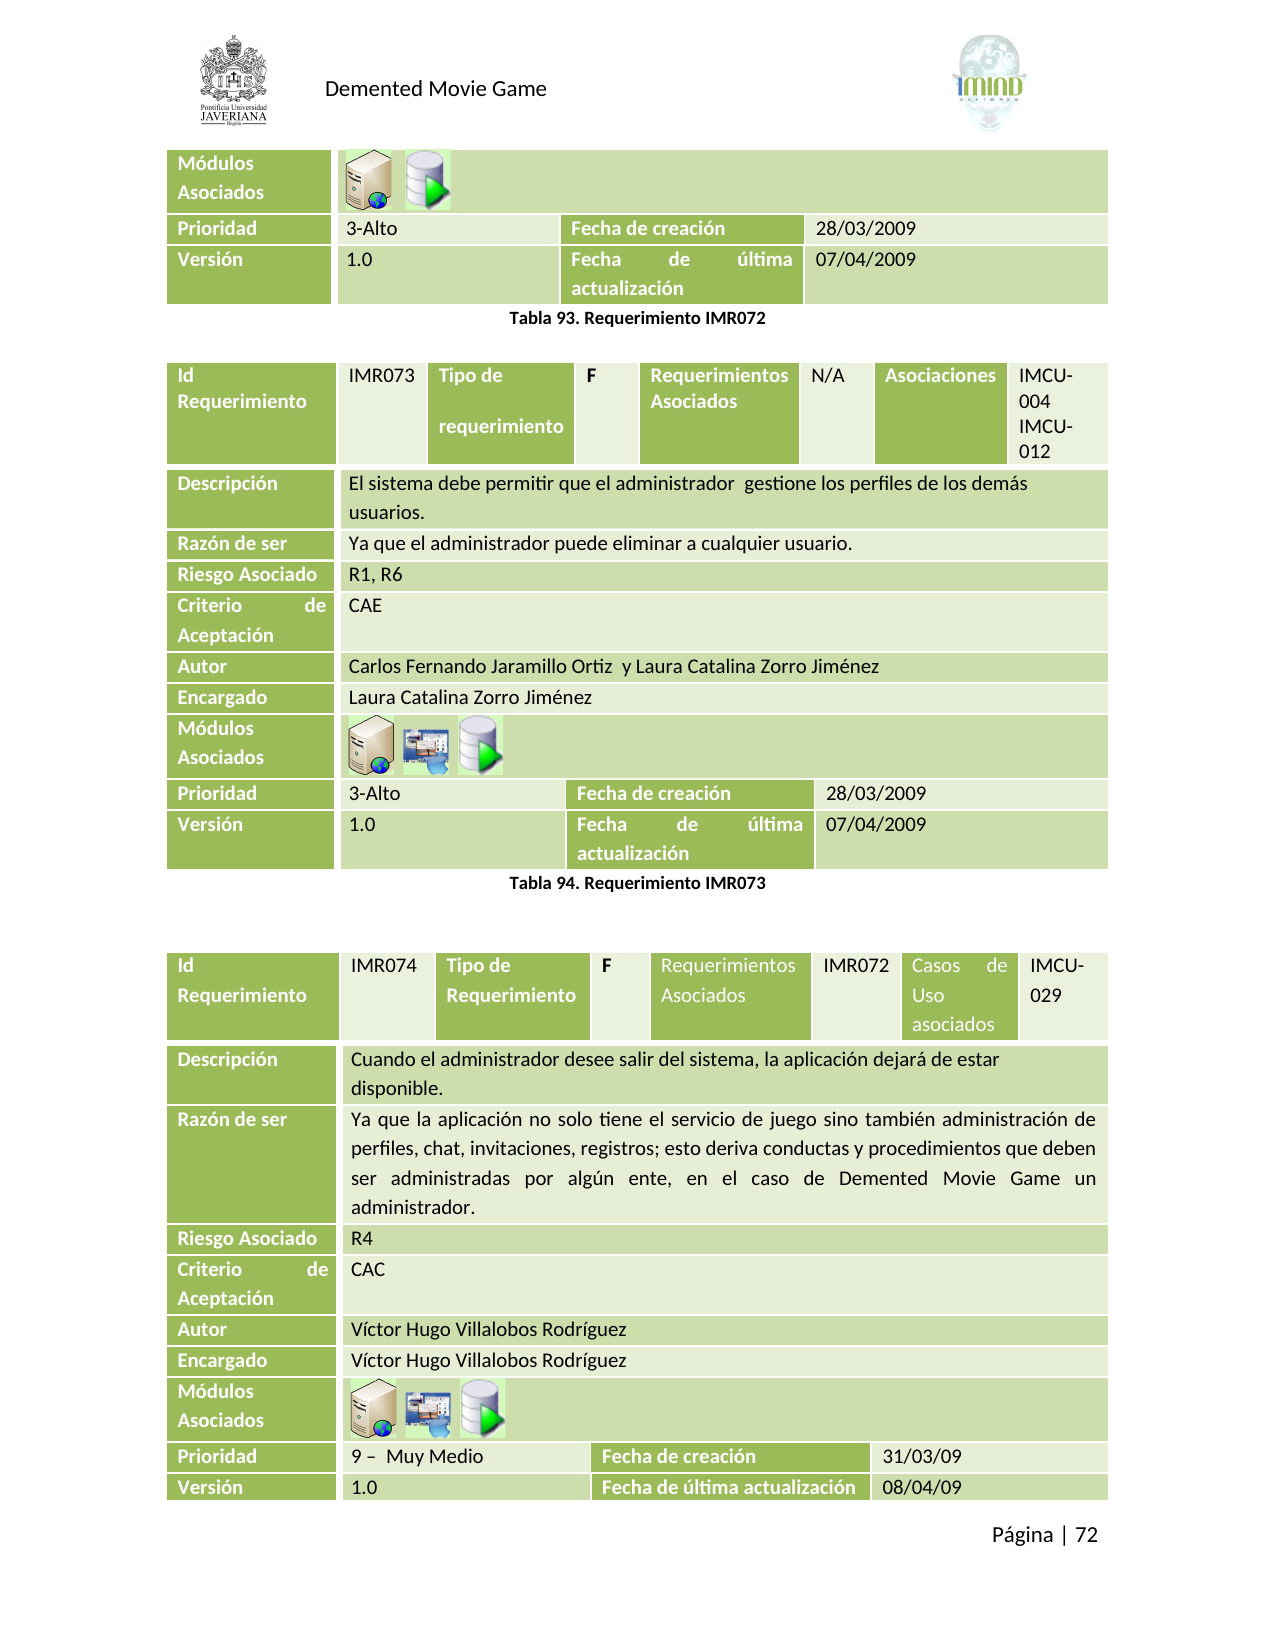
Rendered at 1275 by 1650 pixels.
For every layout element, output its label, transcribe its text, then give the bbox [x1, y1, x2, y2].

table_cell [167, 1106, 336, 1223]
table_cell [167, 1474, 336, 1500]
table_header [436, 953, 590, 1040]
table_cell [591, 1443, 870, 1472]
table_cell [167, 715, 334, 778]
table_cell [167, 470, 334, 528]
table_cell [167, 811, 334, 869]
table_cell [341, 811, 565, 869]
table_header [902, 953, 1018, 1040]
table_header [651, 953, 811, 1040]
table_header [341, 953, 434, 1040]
picture [348, 715, 394, 775]
picture [345, 149, 392, 210]
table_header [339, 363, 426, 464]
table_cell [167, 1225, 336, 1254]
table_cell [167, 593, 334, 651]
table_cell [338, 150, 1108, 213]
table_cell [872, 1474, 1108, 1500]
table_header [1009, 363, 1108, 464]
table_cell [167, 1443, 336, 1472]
picture [951, 35, 1033, 138]
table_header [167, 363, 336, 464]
picture [403, 729, 449, 775]
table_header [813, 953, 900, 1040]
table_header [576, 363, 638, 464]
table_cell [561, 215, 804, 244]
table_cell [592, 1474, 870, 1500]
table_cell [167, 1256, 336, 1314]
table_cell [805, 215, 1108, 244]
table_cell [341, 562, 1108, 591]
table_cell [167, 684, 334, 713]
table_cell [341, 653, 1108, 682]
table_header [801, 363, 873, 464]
picture [458, 715, 504, 775]
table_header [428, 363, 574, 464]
picture [460, 1378, 506, 1438]
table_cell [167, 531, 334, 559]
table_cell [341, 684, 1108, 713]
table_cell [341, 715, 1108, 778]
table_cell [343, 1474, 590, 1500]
picture [350, 1378, 397, 1438]
picture [405, 149, 451, 210]
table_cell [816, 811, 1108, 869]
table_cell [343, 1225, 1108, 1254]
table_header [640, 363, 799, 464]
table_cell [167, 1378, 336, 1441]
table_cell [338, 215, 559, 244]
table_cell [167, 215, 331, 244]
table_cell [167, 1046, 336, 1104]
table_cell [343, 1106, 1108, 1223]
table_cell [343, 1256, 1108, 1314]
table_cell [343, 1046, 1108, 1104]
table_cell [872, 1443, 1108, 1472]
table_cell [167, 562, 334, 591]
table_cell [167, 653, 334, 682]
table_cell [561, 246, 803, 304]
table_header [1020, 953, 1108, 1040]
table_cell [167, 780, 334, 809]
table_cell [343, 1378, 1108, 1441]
picture [405, 1392, 451, 1438]
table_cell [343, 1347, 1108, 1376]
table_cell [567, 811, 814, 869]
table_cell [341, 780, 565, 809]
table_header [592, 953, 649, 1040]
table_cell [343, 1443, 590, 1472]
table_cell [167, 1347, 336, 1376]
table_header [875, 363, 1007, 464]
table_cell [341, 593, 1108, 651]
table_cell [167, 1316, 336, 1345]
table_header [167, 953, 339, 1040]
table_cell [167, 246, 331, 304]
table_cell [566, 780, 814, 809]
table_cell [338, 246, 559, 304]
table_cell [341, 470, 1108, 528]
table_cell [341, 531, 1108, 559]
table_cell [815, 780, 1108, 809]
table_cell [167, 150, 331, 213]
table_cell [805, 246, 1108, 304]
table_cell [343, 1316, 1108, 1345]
picture [200, 35, 267, 126]
